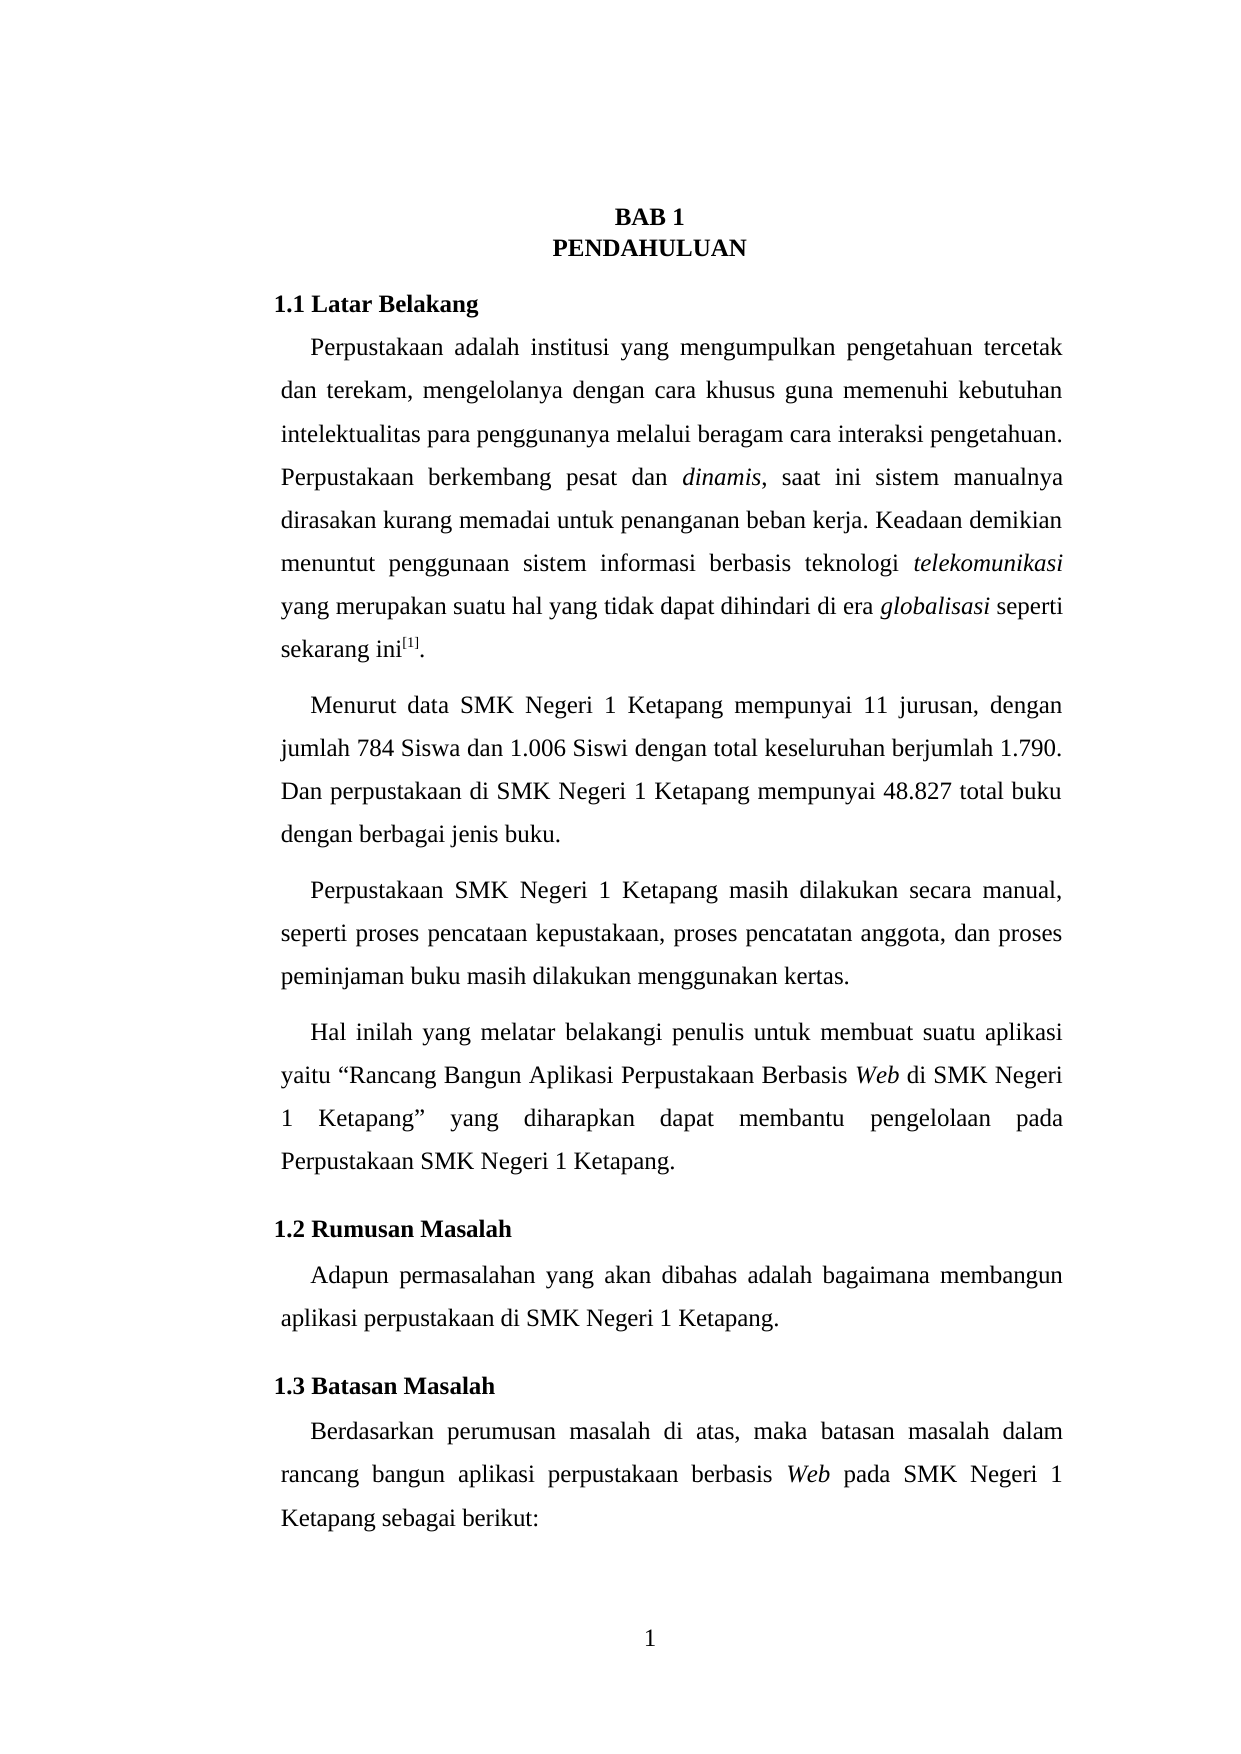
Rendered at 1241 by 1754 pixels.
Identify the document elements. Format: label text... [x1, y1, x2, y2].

subtitle Latar Belakang [274, 289, 1063, 318]
subtitle BAB 1 [236, 202, 1063, 231]
text Adapun permasalahan yang akan dibahas adalah bagaimana membangun aplikasi perpustakaan di SMK Negeri 1 Ketapang. [281, 1260, 1063, 1332]
text Perpustakaan SMK Negeri 1 Ketapang masih dilakukan secara manual, seperti proses pencataan kepustakaan, proses pencatatan anggota, dan proses peminjaman buku masih dilakukan menggunakan kertas. [281, 875, 1063, 990]
text Berdasarkan perumusan masalah di atas, maka batasan masalah dalam rancang bangun aplikasi perpustakaan berbasis Web pada SMK Negeri 1 Ketapang sebagai berikut: [281, 1416, 1063, 1531]
text Hal inilah yang melatar belakangi penulis untuk membuat suatu aplikasi yaitu “Rancang Bangun Aplikasi Perpustakaan Berbasis Web di SMK Negeri 1 Ketapang” yang diharapkan dapat membantu pengelolaan pada Perpustakaan SMK Negeri 1 Ketapang. [281, 1017, 1063, 1175]
subtitle Rumusan Masalah [274, 1214, 1063, 1243]
text Menurut data SMK Negeri 1 Ketapang mempunyai 11 jurusan, dengan jumlah 784 Siswa dan 1.006 Siswi dengan total keseluruhan berjumlah 1.790. Dan perpustakaan di SMK Negeri 1 Ketapang mempunyai 48.827 total buku dengan berbagai jenis buku. [281, 690, 1063, 848]
subtitle Batasan Masalah [274, 1371, 1063, 1400]
text Perpustakaan adalah institusi yang mengumpulkan pengetahuan tercetak dan terekam, mengelolanya dengan cara khusus guna memenuhi kebutuhan intelektualitas para penggunanya melalui beragam cara interaksi pengetahuan. Perpustakaan berkembang pesat dan dinamis, saat ini sistem manualnya dirasakan kurang memadai untuk penanganan beban kerja. Keadaan demikian menuntut penggunaan sistem informasi berbasis teknologi telekomunikasi yang merupakan suatu hal yang tidak dapat dihindari di era globalisasi seperti sekarang ini[1]. [281, 332, 1063, 663]
text PENDAHULUAN [236, 233, 1063, 262]
